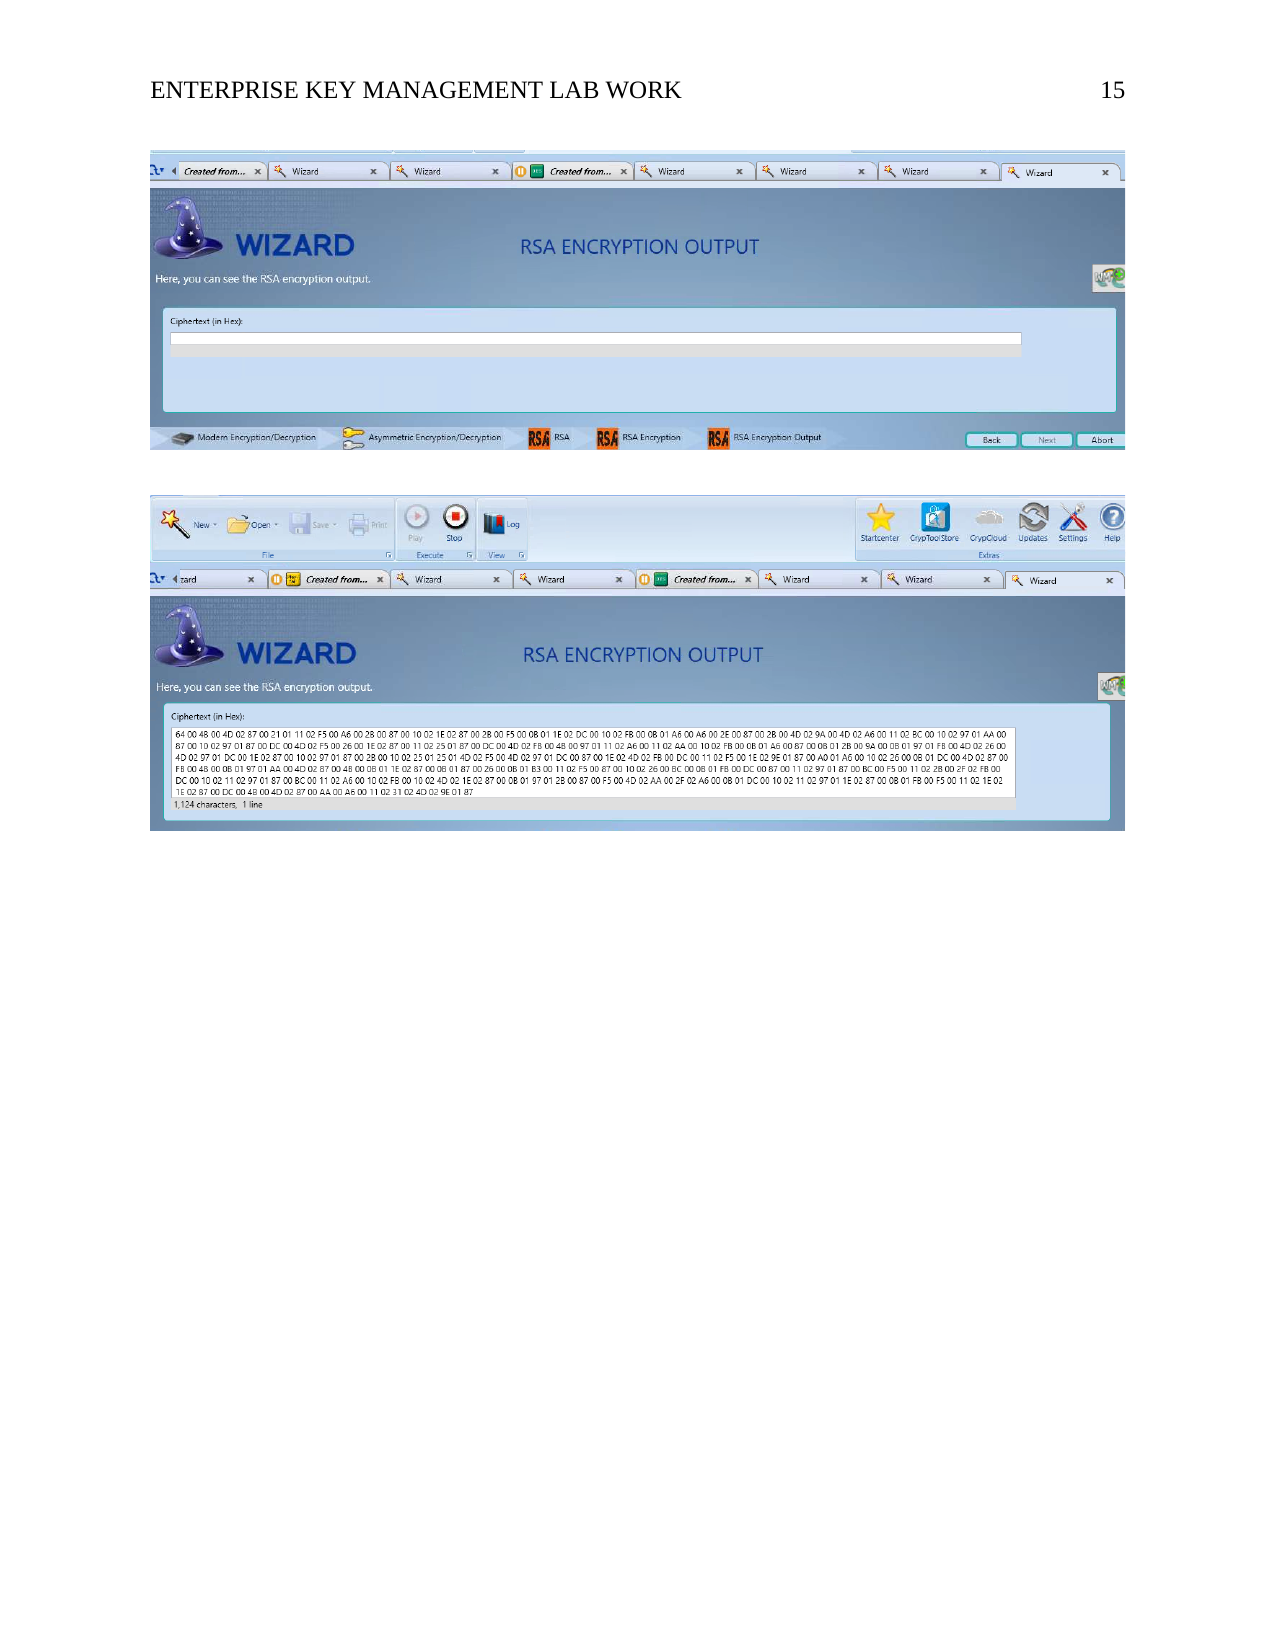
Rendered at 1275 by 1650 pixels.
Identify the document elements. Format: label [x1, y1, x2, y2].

picture [150, 495, 1125, 831]
picture [150, 150, 1125, 450]
